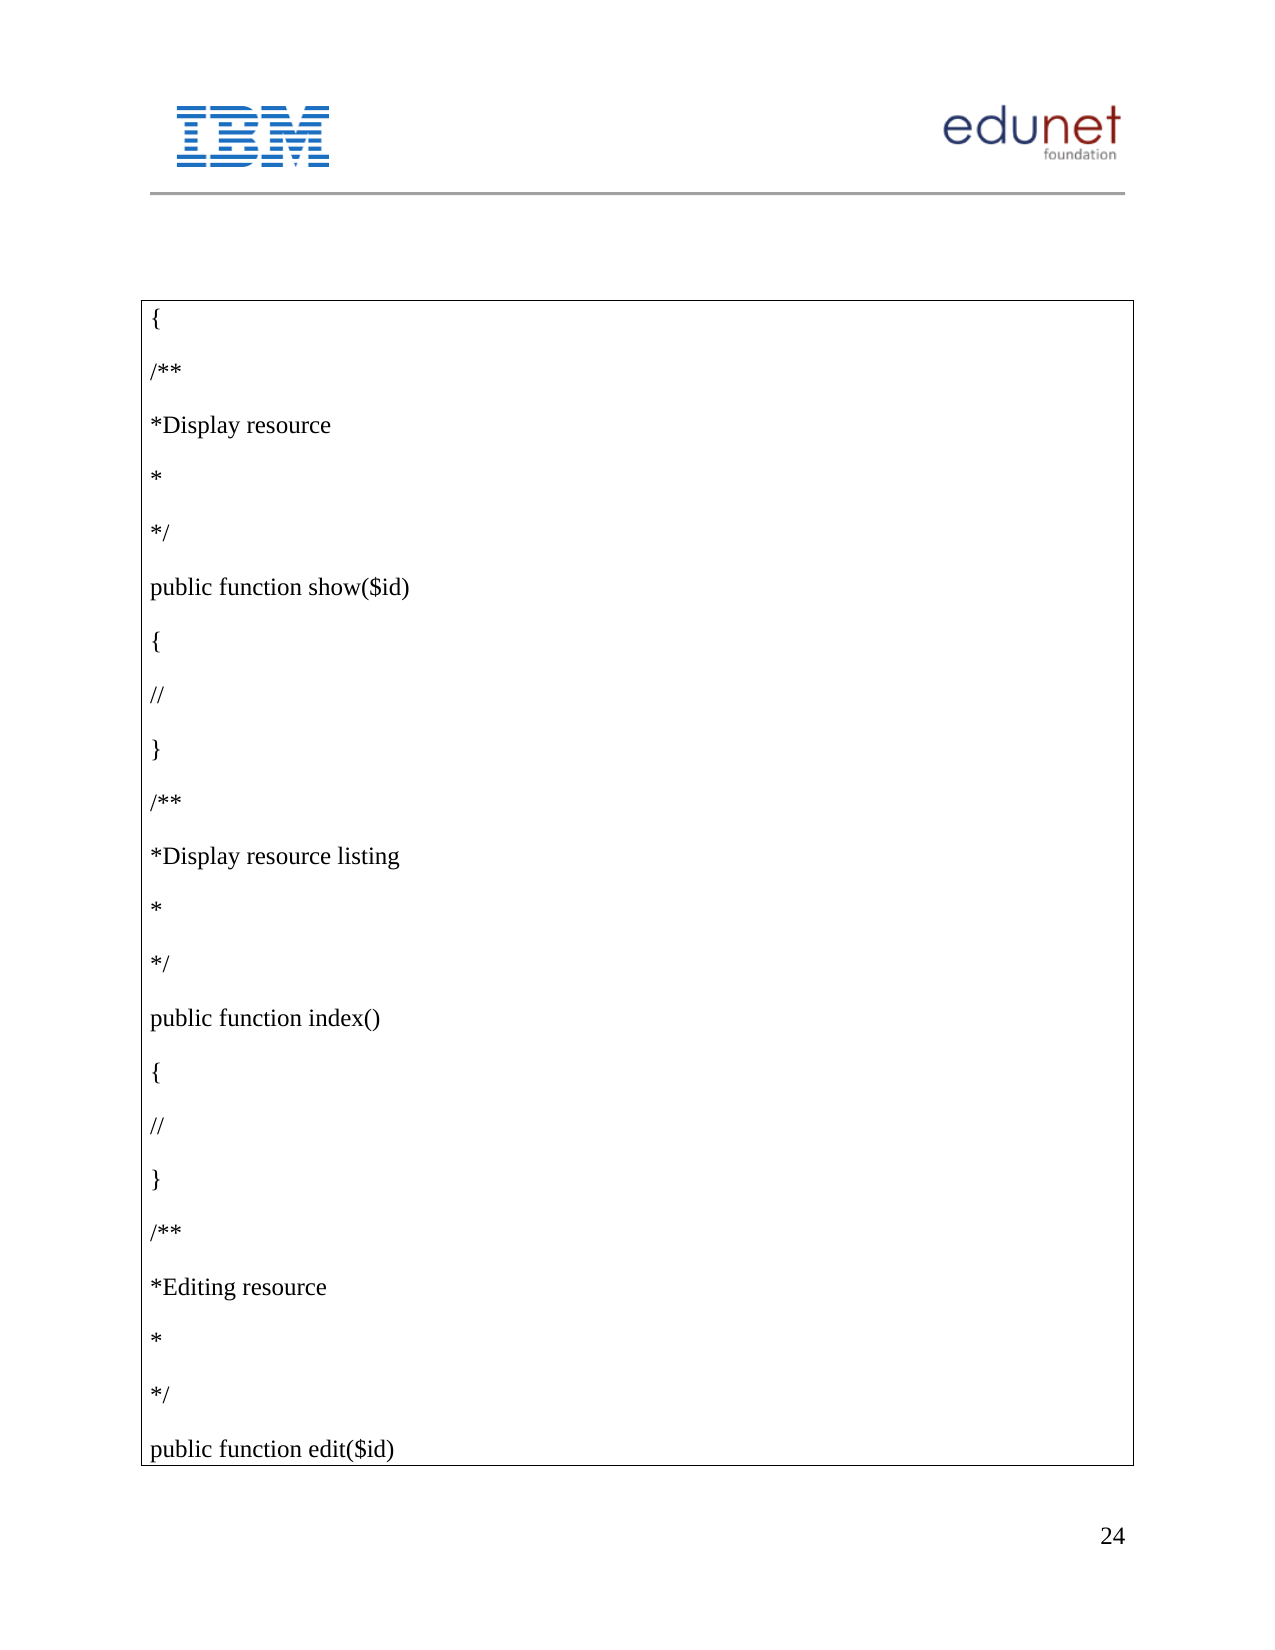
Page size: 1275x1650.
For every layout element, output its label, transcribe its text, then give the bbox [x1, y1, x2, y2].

text *Editing resource [142, 1269, 1133, 1301]
text /** [142, 354, 1133, 386]
text { [142, 301, 1133, 332]
text { [142, 1054, 1133, 1086]
text public function index() [142, 1000, 1133, 1032]
text } [142, 1161, 1133, 1193]
text */ [142, 515, 1133, 547]
text } [142, 731, 1133, 762]
text public function edit($id) [142, 1431, 1133, 1465]
text */ [142, 1377, 1133, 1409]
text *Display resource [142, 407, 1133, 439]
text public function show($id) [142, 569, 1133, 601]
text */ [142, 946, 1133, 978]
text /** [142, 1215, 1133, 1247]
text *Display resource listing [142, 838, 1133, 870]
text // [142, 677, 1133, 709]
picture [176, 106, 329, 167]
picture [941, 95, 1125, 167]
text * [142, 892, 1133, 924]
text /** [142, 784, 1133, 816]
text * [142, 461, 1133, 493]
text * [142, 1323, 1133, 1355]
text // [142, 1108, 1133, 1139]
text { [142, 623, 1133, 655]
